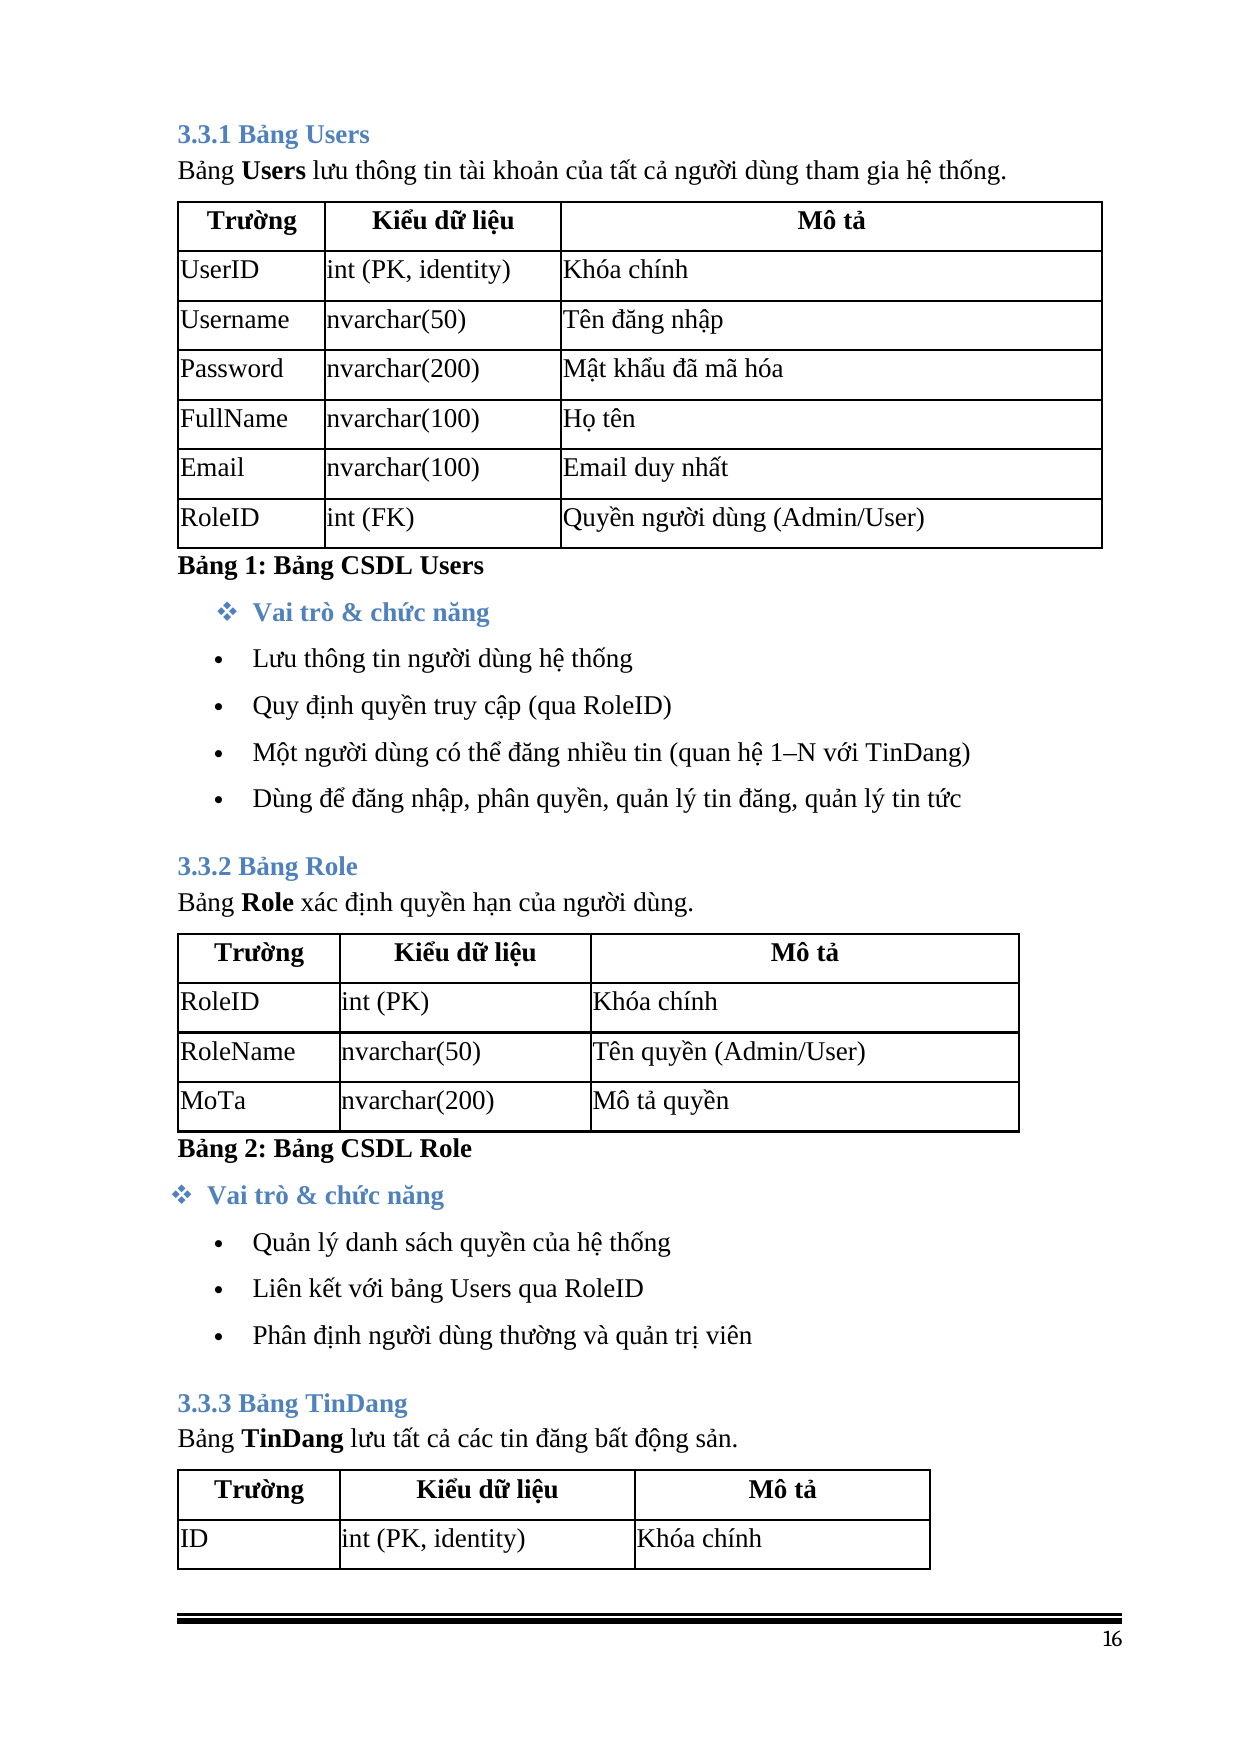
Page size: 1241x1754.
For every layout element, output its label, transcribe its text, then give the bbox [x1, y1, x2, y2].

list Một người dùng có thể đăng nhiều tin (quan hệ 1–N với TinDang) [215, 736, 1122, 767]
list Phân định người dùng thường và quản trị viên [215, 1319, 1122, 1350]
list Liên kết với bảng Users qua RoleID [215, 1273, 1122, 1304]
subtitle Vai trò & chức năng [215, 596, 1122, 627]
table_cell Khóa chính [592, 984, 1018, 1031]
table_header Mô tả [562, 203, 1101, 250]
subtitle Vai trò & chức năng [169, 1179, 1122, 1210]
subtitle 3.3.1 Bảng Users [177, 118, 1122, 149]
table_cell Password [179, 351, 324, 398]
table_cell int (PK) [341, 984, 590, 1031]
table_header Kiểu dữ liệu [326, 203, 560, 250]
subtitle 3.3.3 Bảng TinDang [177, 1387, 1122, 1418]
table_cell Quyền người dùng (Admin/User) [562, 500, 1101, 547]
table_cell int (FK) [326, 500, 560, 547]
list Quản lý danh sách quyền của hệ thống [215, 1226, 1122, 1257]
table_header Kiểu dữ liệu [341, 935, 590, 982]
table_cell Email duy nhất [562, 450, 1101, 497]
table_cell Khóa chính [562, 252, 1101, 299]
table_cell int (PK, identity) [341, 1521, 634, 1568]
subtitle 3.3.2 Bảng Role [177, 850, 1122, 881]
list Quy định quyền truy cập (qua RoleID) [215, 689, 1122, 720]
table_cell nvarchar(100) [326, 450, 560, 497]
list Dùng để đăng nhập, phân quyền, quản lý tin đăng, quản lý tin tức [215, 782, 1122, 814]
table_cell Tên đăng nhập [562, 302, 1101, 349]
table_cell UserID [179, 252, 324, 299]
table_cell nvarchar(200) [341, 1083, 590, 1130]
table_header Mô tả [592, 935, 1018, 982]
table_header Trường [179, 935, 339, 982]
table_cell Mô tả quyền [592, 1083, 1018, 1130]
table_header Kiểu dữ liệu [341, 1471, 634, 1519]
table_cell FullName [179, 401, 324, 448]
table_cell RoleID [179, 984, 339, 1031]
list Lưu thông tin người dùng hệ thống [215, 642, 1122, 674]
table_cell RoleName [179, 1034, 339, 1081]
text Bảng TinDang lưu tất cả các tin đăng bất động sản. [177, 1422, 1122, 1454]
table_cell nvarchar(50) [326, 302, 560, 349]
text Bảng 2: Bảng CSDL Role [177, 1132, 1122, 1163]
text Bảng 1: Bảng CSDL Users [177, 549, 1122, 580]
table_cell nvarchar(100) [326, 401, 560, 448]
table_header Trường [179, 1471, 339, 1519]
text Bảng Users lưu thông tin tài khoản của tất cả người dùng tham gia hệ thống. [177, 154, 1122, 185]
table_cell Email [179, 450, 324, 497]
table_cell Username [179, 302, 324, 349]
table_cell Họ tên [562, 401, 1101, 448]
table_header Trường [179, 203, 324, 250]
table_cell ID [179, 1521, 339, 1568]
table_cell Khóa chính [636, 1521, 929, 1568]
text Bảng Role xác định quyền hạn của người dùng. [177, 886, 1122, 917]
table_cell nvarchar(200) [326, 351, 560, 398]
table_cell RoleID [179, 500, 324, 547]
table_cell MoTa [179, 1083, 339, 1130]
table_cell nvarchar(50) [341, 1034, 590, 1081]
table_cell Mật khẩu đã mã hóa [562, 351, 1101, 398]
table_header Mô tả [636, 1471, 929, 1519]
table_cell int (PK, identity) [326, 252, 560, 299]
table_cell Tên quyền (Admin/User) [592, 1034, 1018, 1081]
